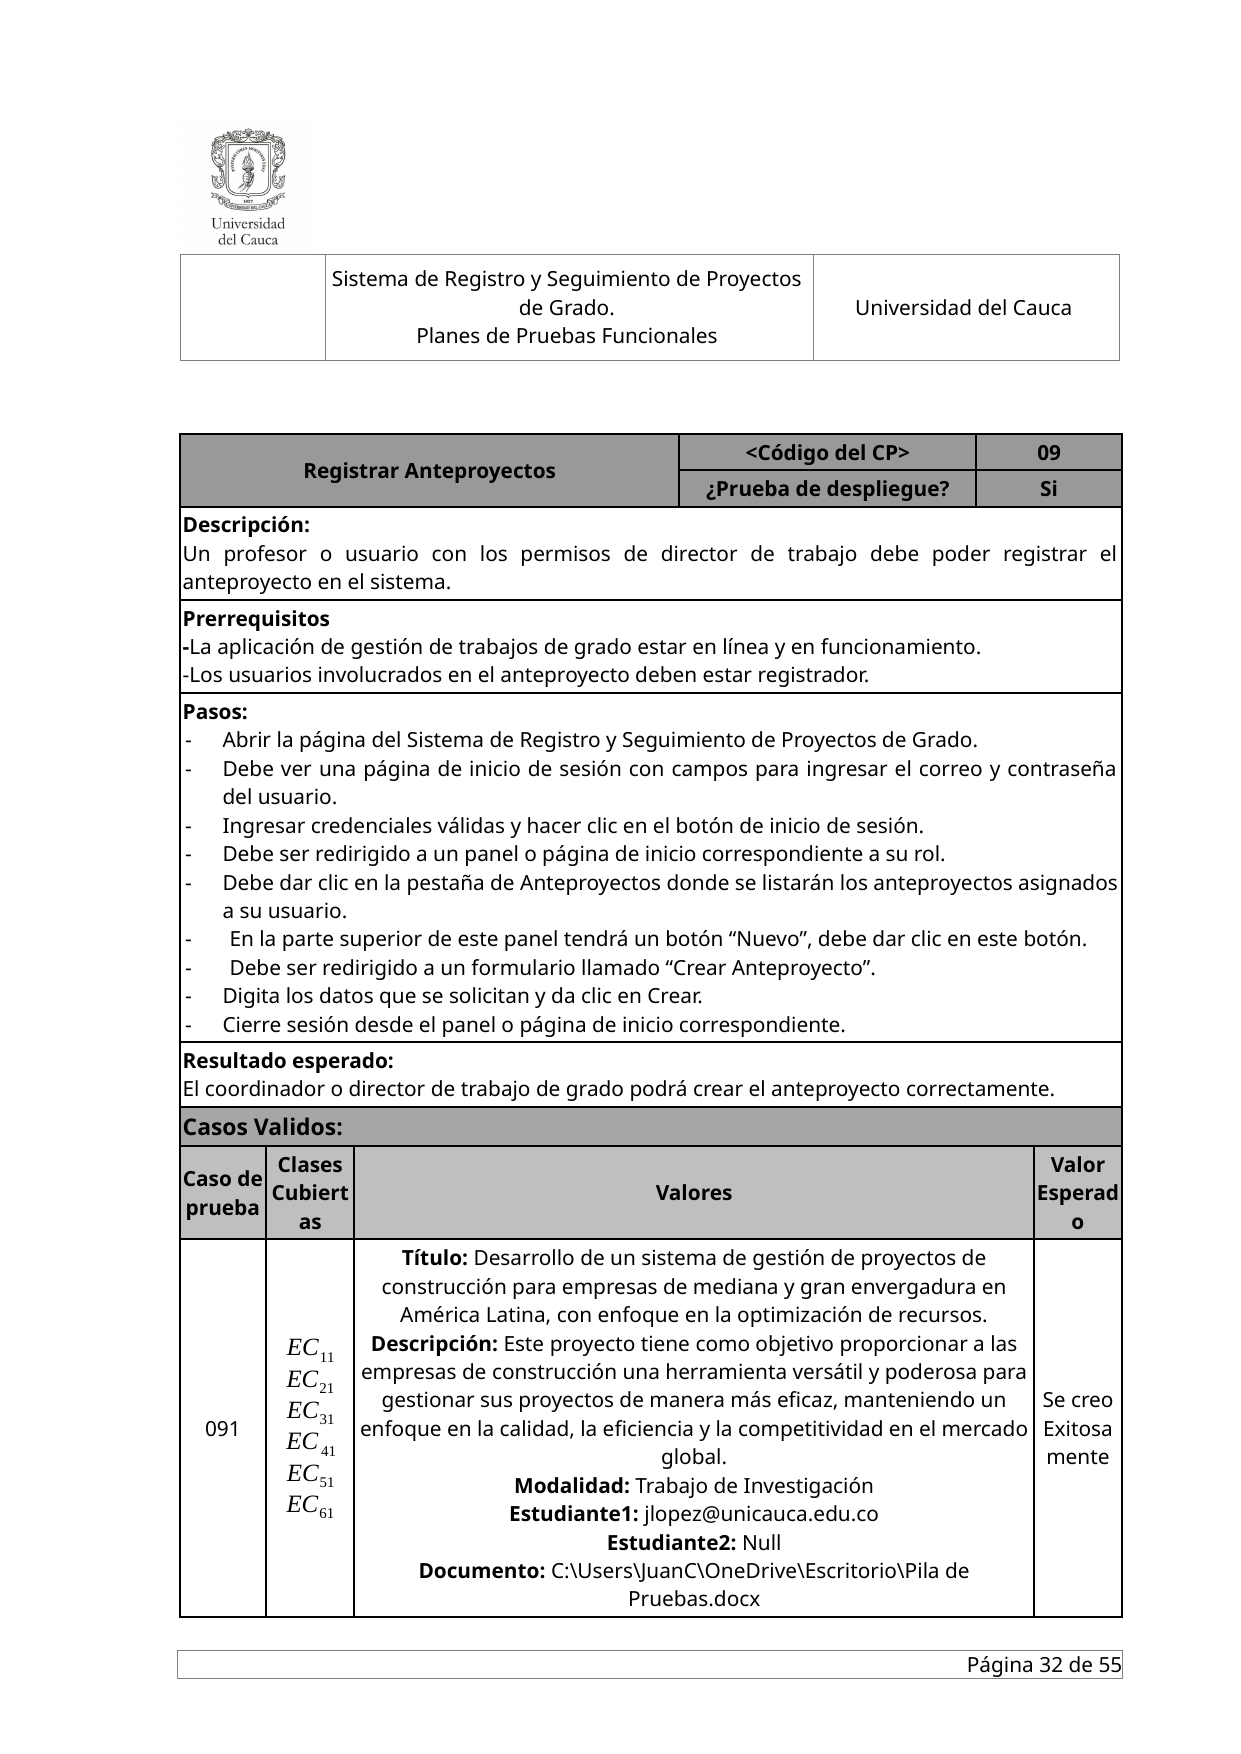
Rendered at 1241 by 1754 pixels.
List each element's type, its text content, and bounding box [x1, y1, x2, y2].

table_cell Se creo Exitosamente [1035, 1240, 1121, 1616]
table_cell Pasos: - Abrir la página del Sistema de Registro y Seguimiento de Proyectos de Grado. - Debe ver una página de inicio de sesión con campos para ingresar el correo y contraseña del usuario. - Ingresar credenciales válidas y hacer clic en el botón de inicio de sesión. - Debe ser redirigido a un panel o página de inicio correspondiente a su rol. - Debe dar clic en la pestaña de Anteproyectos donde se listarán los anteproyectos asignados a su usuario. - En la parte superior de este panel tendrá un botón “Nuevo”, debe dar clic en este botón. - Debe ser redirigido a un formulario llamado “Crear Anteproyecto”. - Digita los datos que se solicitan y da clic en Crear. - Cierre sesión desde el panel o página de inicio correspondiente. [181, 694, 1121, 1041]
table_header 09 [977, 435, 1121, 469]
table_cell Clases Cubiertas [267, 1147, 353, 1238]
table_cell Resultado esperado: El coordinador o director de trabajo de grado podrá crear el anteproyecto correctamente. [181, 1043, 1121, 1106]
table_cell Casos Validos: [181, 1108, 1121, 1145]
table_cell Si [977, 471, 1121, 506]
table_cell Descripción: Un profesor o usuario con los permisos de director de trabajo debe poder registrar el anteproyecto en el sistema. [181, 508, 1121, 599]
table_header <Código del CP> [680, 435, 975, 469]
table_cell Título: Desarrollo de un sistema de gestión de proyectos de construcción para empresas de mediana y gran envergadura en América Latina, con enfoque en la optimización de recursos. Descripción: Este proyecto tiene como objetivo proporcionar a las empresas de construcción una herramienta versátil y poderosa para gestionar sus proyectos de manera más eficaz, manteniendo un enfoque en la calidad, la eficiencia y la competitividad en el mercado global. Modalidad: Trabajo de Investigación Estudiante1: jlopez@unicauca.edu.co Estudiante2: Null Documento: C:\Users\JuanC\OneDrive\Escritorio\Pila de Pruebas.docx [355, 1240, 1033, 1616]
table_cell [267, 1240, 353, 1616]
picture [177, 118, 312, 254]
table_cell Valor Esperado [1035, 1147, 1121, 1238]
table_cell Caso de prueba [181, 1147, 265, 1238]
table_cell Valores [355, 1147, 1033, 1238]
table_cell 091 [181, 1240, 265, 1616]
table_header Registrar Anteproyectos [181, 435, 678, 506]
table_cell Prerrequisitos -La aplicación de gestión de trabajos de grado estar en línea y en funcionamiento. -Los usuarios involucrados en el anteproyecto deben estar registrador. [181, 601, 1121, 692]
table_cell ¿Prueba de despliegue? [680, 471, 975, 506]
